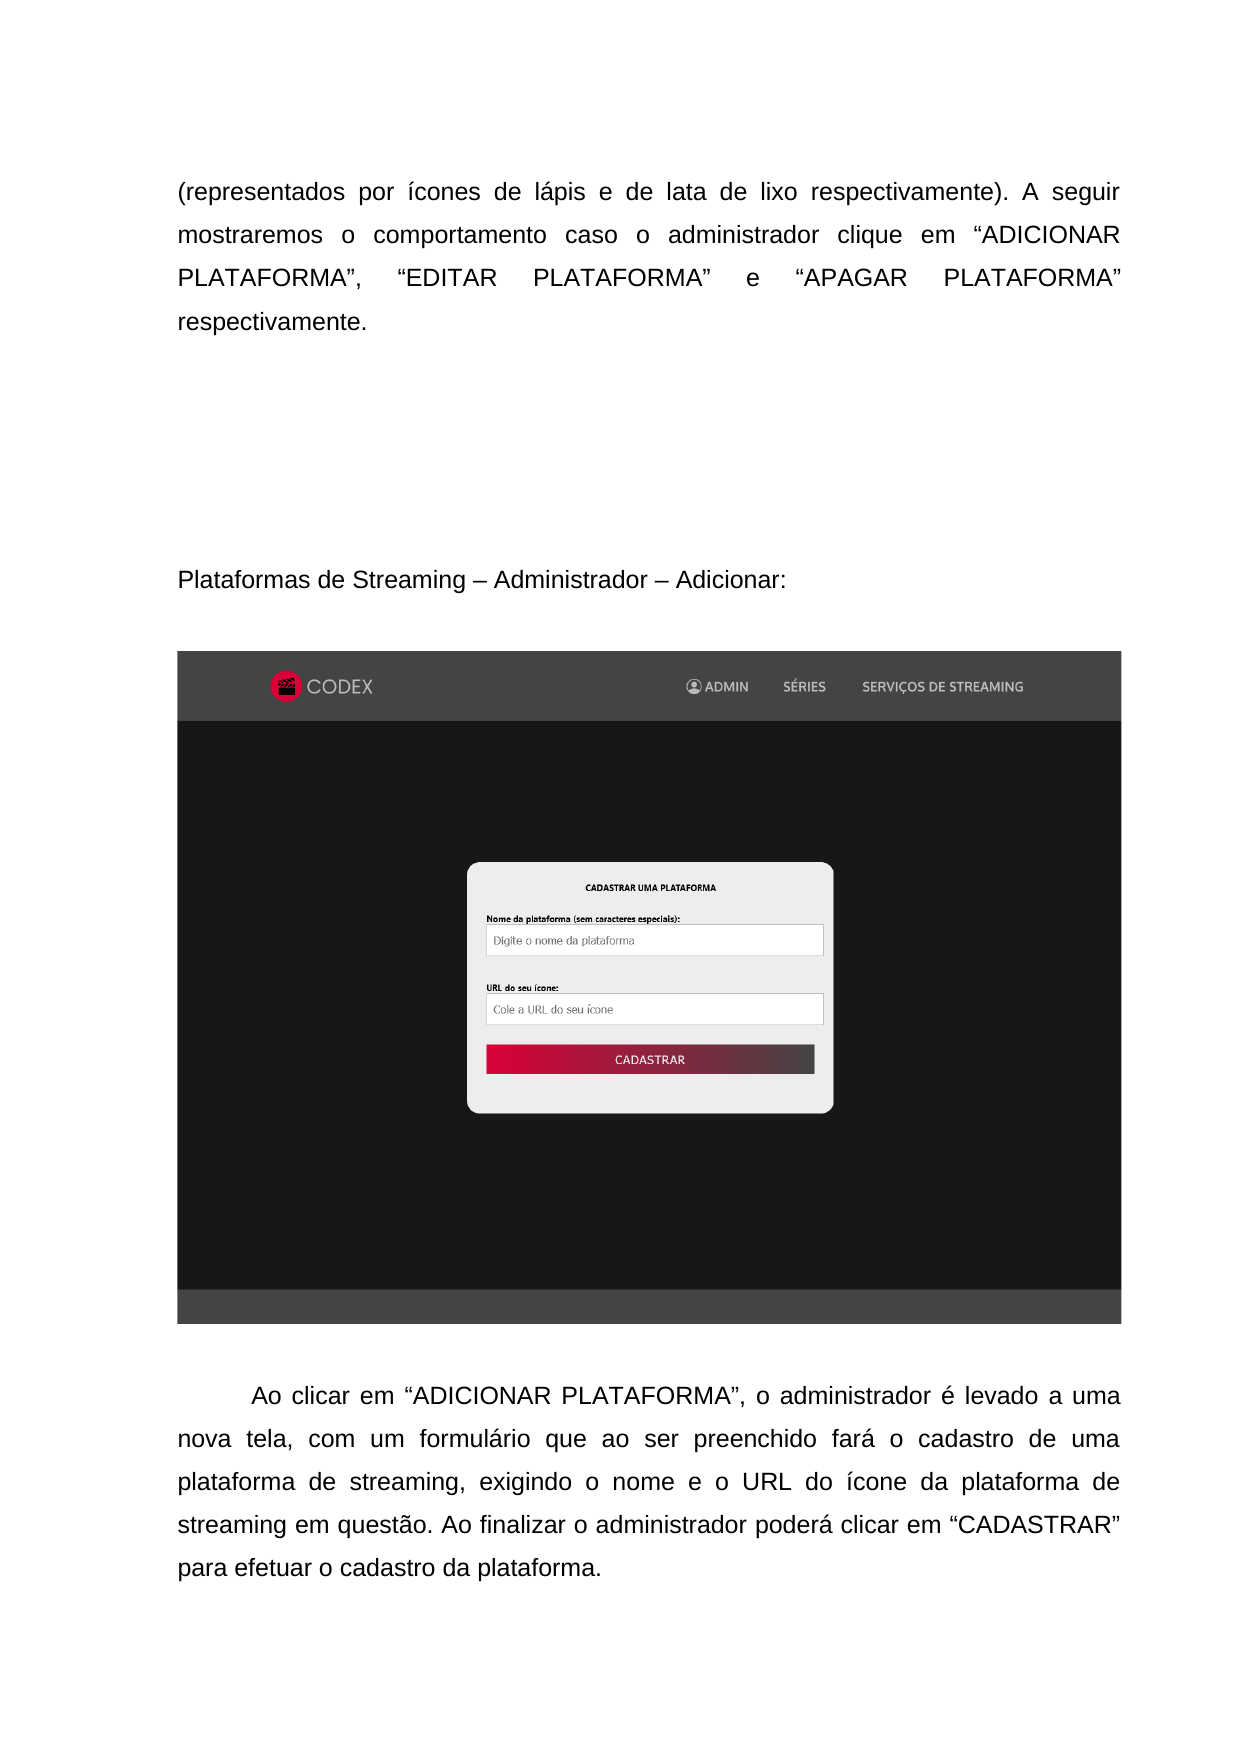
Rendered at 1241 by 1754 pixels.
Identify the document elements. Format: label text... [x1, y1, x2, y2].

text Plataformas de Streaming – Administrador – Adicionar: [177, 565, 1122, 594]
picture [177, 651, 1122, 1324]
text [177, 177, 1122, 335]
text Ao clicar em “ADICIONAR PLATAFORMA”, o administrador é levado a uma nova tela, com um formulário que ao ser preenchido fará o cadastro de uma plataforma de streaming, exigindo o nome e o URL do ícone da plataforma de streaming em questão. Ao finalizar o administrador poderá clicar em “CADASTRAR” para efetuar o cadastro da plataforma. [177, 1381, 1122, 1582]
